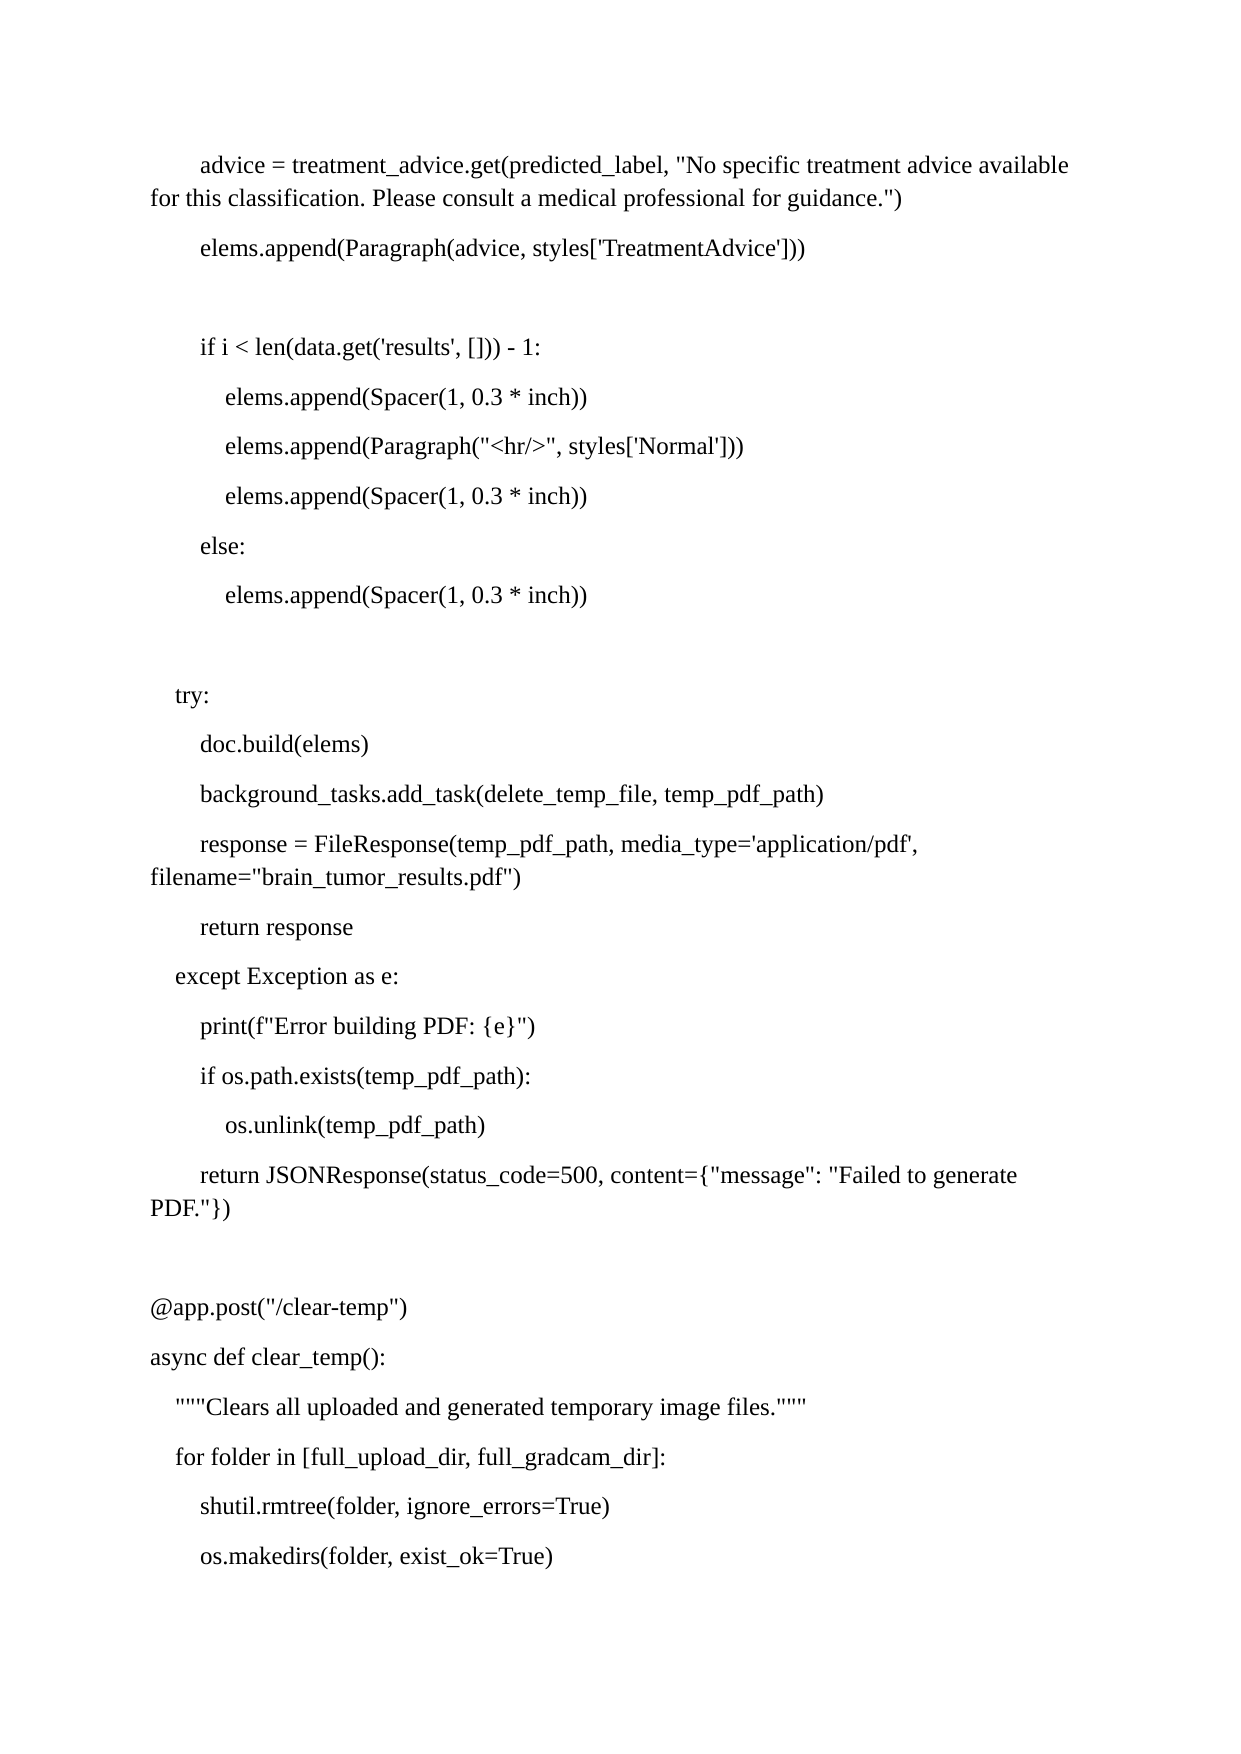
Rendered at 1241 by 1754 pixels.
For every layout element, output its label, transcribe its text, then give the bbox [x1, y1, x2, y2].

text elems.append(Spacer(1, 0.3 * inch)) [150, 382, 1090, 411]
text elems.append(Paragraph(advice, styles['TreatmentAdvice'])) [150, 233, 1090, 261]
text doc.build(elems) [150, 729, 1090, 758]
text """Clears all uploaded and generated temporary image files.""" [150, 1392, 1090, 1421]
text advice = treatment_advice.get(predicted_label, "No specific treatment advice available for this classification. Please consult a medical professional for guidance.") [150, 150, 1090, 212]
text try: [150, 680, 1090, 709]
text background_tasks.add_task(delete_temp_file, temp_pdf_path) [150, 779, 1090, 808]
text response = FileResponse(temp_pdf_path, media_type='application/pdf', filename="brain_tumor_results.pdf") [150, 829, 1090, 891]
text os.unlink(temp_pdf_path) [150, 1110, 1090, 1139]
text shutil.rmtree(folder, ignore_errors=True) [150, 1491, 1090, 1520]
text elems.append(Spacer(1, 0.3 * inch)) [150, 581, 1090, 609]
text except Exception as e: [150, 961, 1090, 990]
text if os.path.exists(temp_pdf_path): [150, 1061, 1090, 1089]
text @app.post("/clear-temp") [150, 1292, 1090, 1321]
text for folder in [full_upload_dir, full_gradcam_dir]: [150, 1442, 1090, 1470]
text elems.append(Paragraph("<hr/>", styles['Normal'])) [150, 431, 1090, 460]
text else: [150, 531, 1090, 559]
text os.makedirs(folder, exist_ok=True) [150, 1541, 1090, 1570]
text if i < len(data.get('results', [])) - 1: [150, 332, 1090, 361]
text elems.append(Spacer(1, 0.3 * inch)) [150, 481, 1090, 510]
text return response [150, 912, 1090, 940]
text print(f"Error building PDF: {e}") [150, 1011, 1090, 1040]
text async def clear_temp(): [150, 1342, 1090, 1371]
text return JSONResponse(status_code=500, content={"message": "Failed to generate PDF."}) [150, 1160, 1090, 1222]
